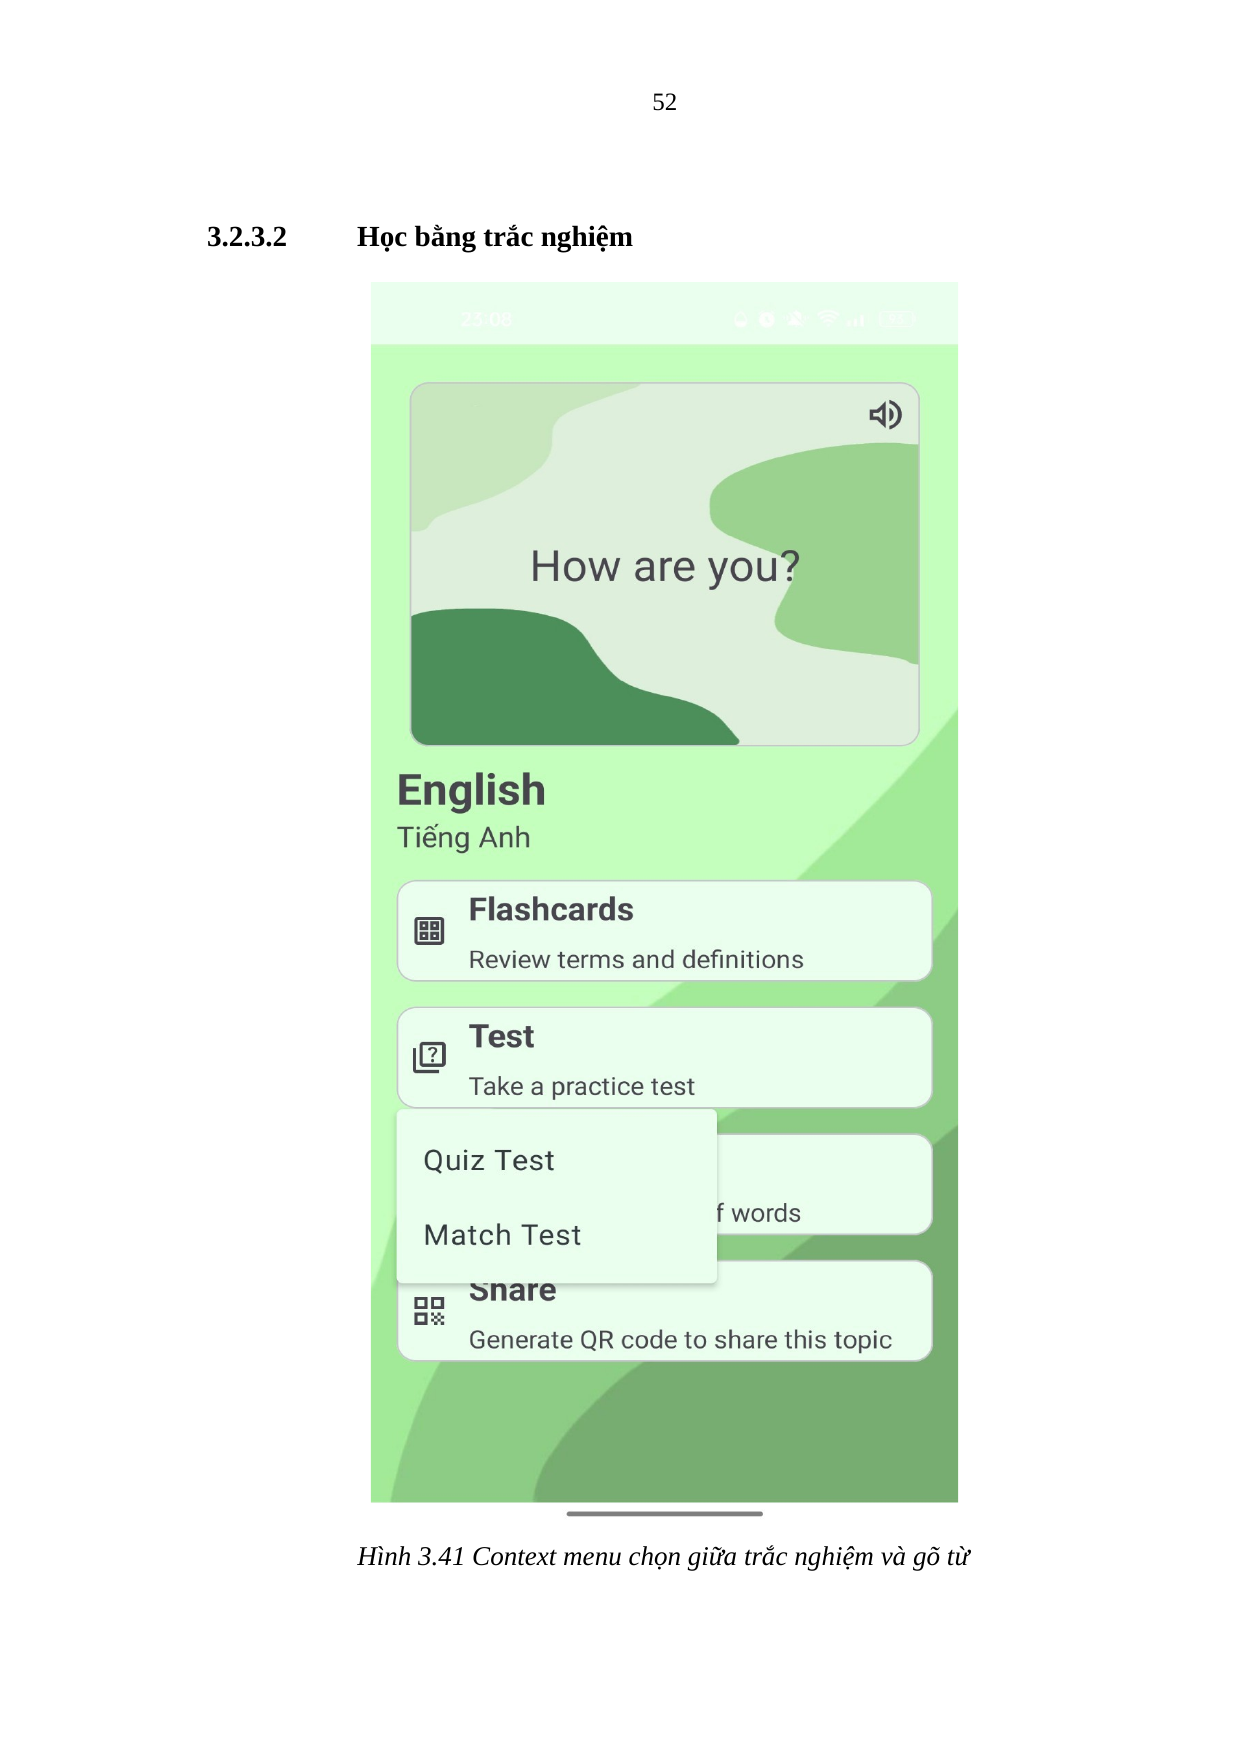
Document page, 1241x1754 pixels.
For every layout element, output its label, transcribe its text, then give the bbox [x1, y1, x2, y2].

picture [370, 282, 959, 1527]
subtitle Học bằng trắc nghiệm [207, 219, 1122, 253]
text Hình 3.41 Context menu chọn giữa trắc nghiệm và gõ từ [207, 1539, 1122, 1571]
